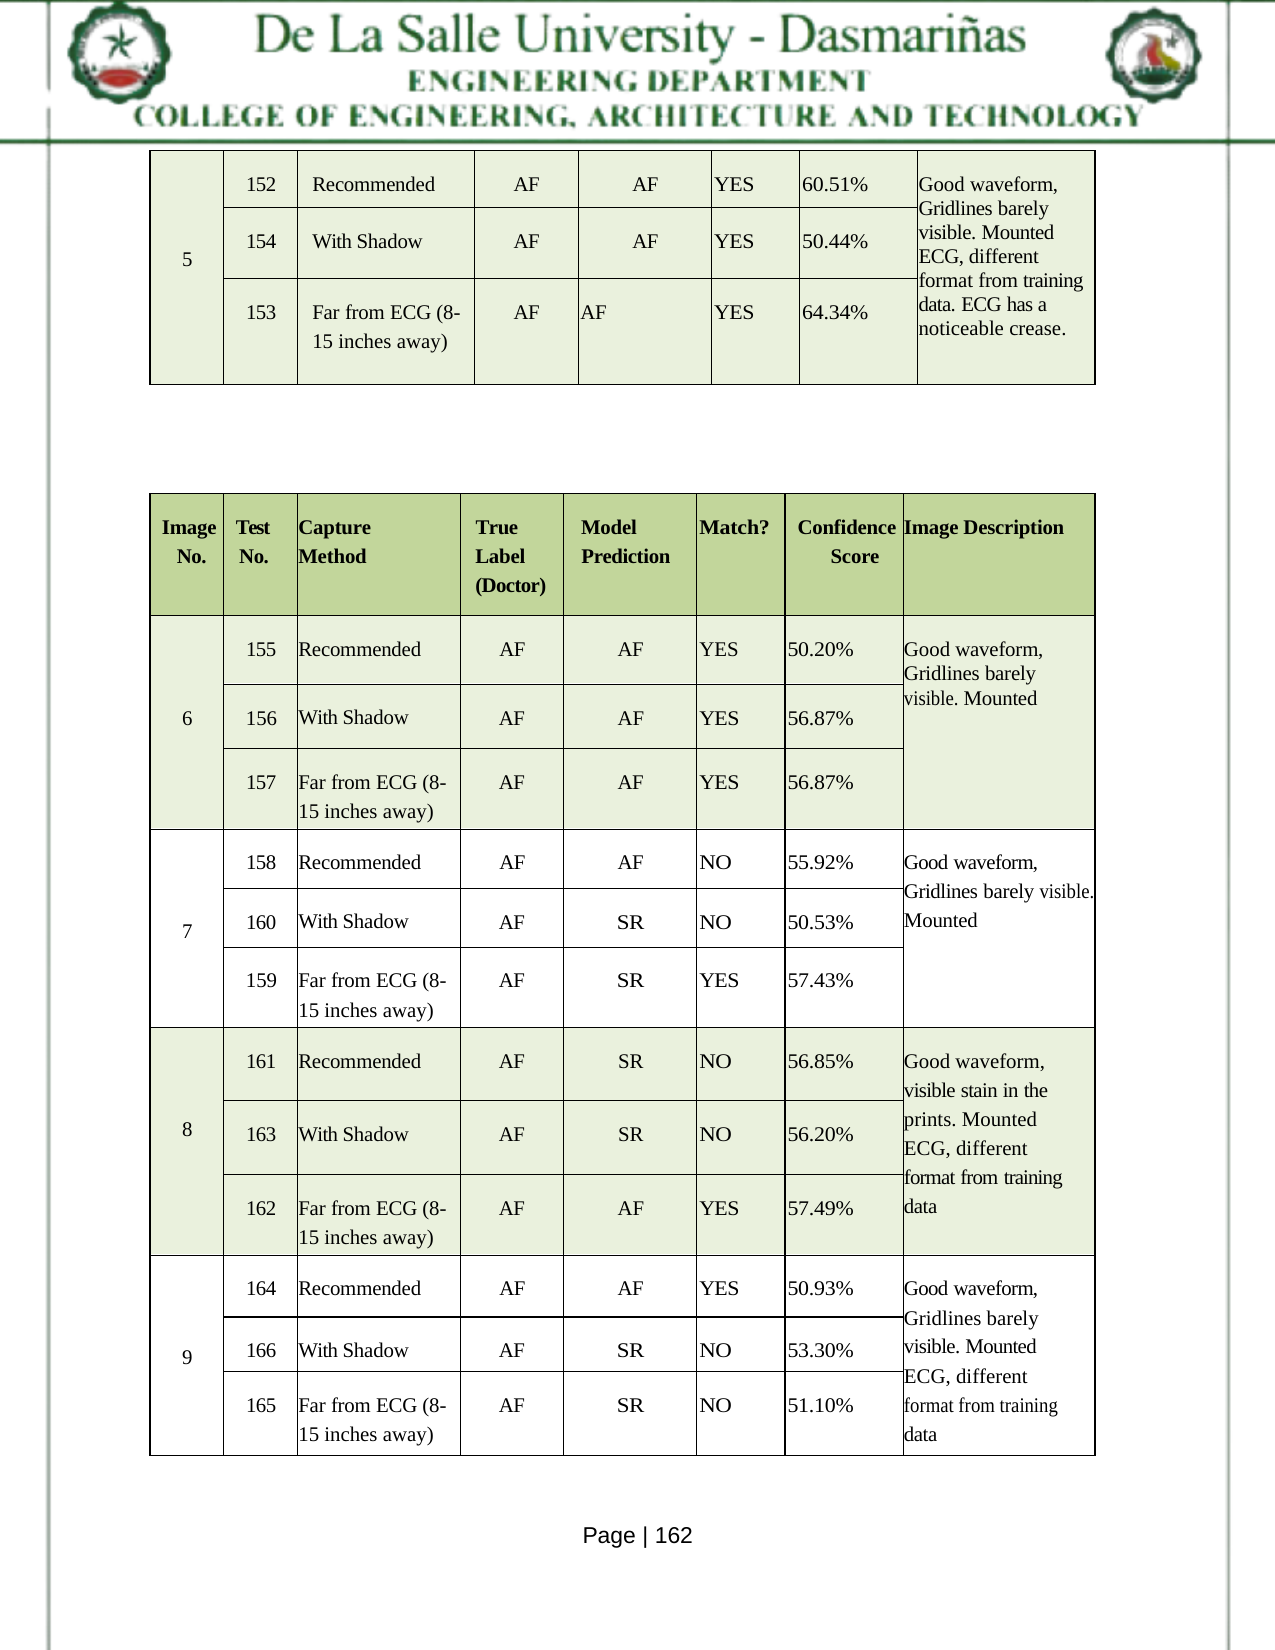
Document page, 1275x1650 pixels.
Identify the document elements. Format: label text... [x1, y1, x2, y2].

table_cell AF [475, 151, 578, 207]
table_header Image No. [151, 494, 223, 615]
table_cell AF [461, 1175, 563, 1254]
table_cell 5 [151, 151, 223, 384]
table_cell Far from ECG (8-15 inches away) [298, 1372, 460, 1455]
table_header Match? [697, 494, 784, 615]
table_header Test No. [224, 494, 297, 615]
table_cell YES [697, 1175, 784, 1254]
table_header Capture Method [298, 494, 460, 615]
table_cell 57.49% [786, 1175, 903, 1254]
table_cell 152 [224, 151, 297, 207]
table_cell 60.51% [800, 151, 917, 207]
table_cell SR [564, 1372, 696, 1455]
table_cell SR [564, 1028, 696, 1100]
table_header Image Description [904, 494, 1094, 615]
table_cell 50.53% [786, 889, 903, 947]
table_cell Good waveform, Gridlines barely visible. Mounted ECG, different format from training data. ECG has a noticeable crease. [918, 151, 1094, 384]
table_cell AF [564, 830, 696, 888]
table_cell YES [697, 1256, 784, 1316]
table_cell AF [579, 208, 711, 278]
table_cell 154 [224, 208, 297, 278]
table_cell Far from ECG (8-15 inches away) [298, 749, 460, 828]
table_cell 163 [224, 1101, 297, 1174]
table_cell YES [697, 948, 784, 1027]
table_cell Recommended [298, 1028, 460, 1100]
table_cell SR [564, 948, 696, 1027]
table_cell 56.87% [786, 685, 903, 748]
table_cell 56.85% [786, 1028, 903, 1100]
table_cell Far from ECG (8-15 inches away) [298, 1175, 460, 1254]
table_cell 7 [151, 830, 223, 1027]
table_cell 159 [224, 948, 297, 1027]
table_cell 53.30% [786, 1318, 903, 1371]
table_cell AF [461, 1372, 563, 1455]
table_cell 165 [224, 1372, 297, 1455]
table_cell AF [461, 685, 563, 748]
table_cell AF [564, 749, 696, 828]
table_cell NO [697, 1318, 784, 1371]
table_cell AF [461, 1318, 563, 1371]
table_cell Far from ECG (8-15 inches away) [298, 279, 474, 384]
table_cell 9 [151, 1256, 223, 1371]
table_cell NO [697, 1372, 784, 1455]
table_cell 55.92% [786, 830, 903, 888]
table_cell Recommended [298, 151, 474, 207]
table_cell 50.93% [786, 1256, 903, 1316]
table_cell NO [697, 1028, 784, 1100]
table_cell 164 [224, 1256, 297, 1316]
table_cell 166 [224, 1318, 297, 1371]
table_cell YES [697, 616, 784, 683]
table_cell With Shadow [298, 889, 460, 947]
picture [0, 0, 1275, 1650]
table_cell AF [579, 279, 711, 384]
table_cell NO [697, 889, 784, 947]
table_cell 56.20% [786, 1101, 903, 1174]
table_cell AF [461, 948, 563, 1027]
table_cell With Shadow [298, 1318, 460, 1371]
table_cell 157 [224, 749, 297, 828]
table_cell Recommended [298, 830, 460, 888]
table_cell AF [461, 616, 563, 683]
table_cell YES [697, 749, 784, 828]
table_cell 56.87% [786, 749, 903, 828]
table_cell 6 [151, 616, 223, 828]
table_cell AF [564, 616, 696, 683]
table_cell AF [461, 1256, 563, 1316]
table_cell 153 [224, 279, 297, 384]
table_cell Recommended [298, 1256, 460, 1316]
table_cell 57.43% [786, 948, 903, 1027]
table_cell SR [564, 889, 696, 947]
table_cell 50.44% [800, 208, 917, 278]
table_cell YES [697, 685, 784, 748]
table_cell AF [461, 889, 563, 947]
table_cell [151, 1371, 223, 1455]
table_cell 160 [224, 889, 297, 947]
table_cell AF [461, 749, 563, 828]
table_cell With Shadow [298, 208, 474, 278]
table_cell Far from ECG (8-15 inches away) [298, 948, 460, 1027]
table_cell SR [564, 1101, 696, 1174]
table_cell 162 [224, 1175, 297, 1254]
table_cell 161 [224, 1028, 297, 1100]
table_cell AF [461, 830, 563, 888]
table_cell 64.34% [800, 279, 917, 384]
table_cell AF [475, 279, 578, 384]
table_cell NO [697, 830, 784, 888]
table_cell With Shadow [298, 685, 460, 748]
table_cell AF [579, 151, 711, 207]
table_cell 51.10% [786, 1372, 903, 1455]
table_cell 156 [224, 685, 297, 748]
table_header Confidence Score [786, 494, 903, 615]
table_cell Good waveform, Gridlines barely visible. Mounted ECG, different format from training data [904, 1256, 1094, 1455]
table_cell AF [564, 1256, 696, 1316]
table_cell Good waveform, Gridlines barely visible. Mounted [904, 616, 1094, 828]
table_cell NO [697, 1101, 784, 1174]
table_cell AF [564, 685, 696, 748]
table_header True Label (Doctor) [461, 494, 563, 615]
table_cell YES [712, 208, 799, 278]
table_cell AF [475, 208, 578, 278]
table_cell Good waveform, visible stain in the prints. Mounted ECG, different format from training data [904, 1028, 1094, 1254]
table_cell 50.20% [786, 616, 903, 683]
table_cell 155 [224, 616, 297, 683]
table_cell AF [461, 1028, 563, 1100]
table_cell SR [564, 1318, 696, 1371]
table_cell AF [461, 1101, 563, 1174]
table_cell YES [712, 279, 799, 384]
table_cell AF [564, 1175, 696, 1254]
table_cell YES [712, 151, 799, 207]
table_header Model Prediction [564, 494, 696, 615]
table_cell 158 [224, 830, 297, 888]
table_cell 8 [151, 1028, 223, 1254]
table_cell Recommended [298, 616, 460, 683]
table_cell With Shadow [298, 1101, 460, 1174]
table_cell Good waveform, Gridlines barely visible. Mounted [904, 830, 1094, 1027]
